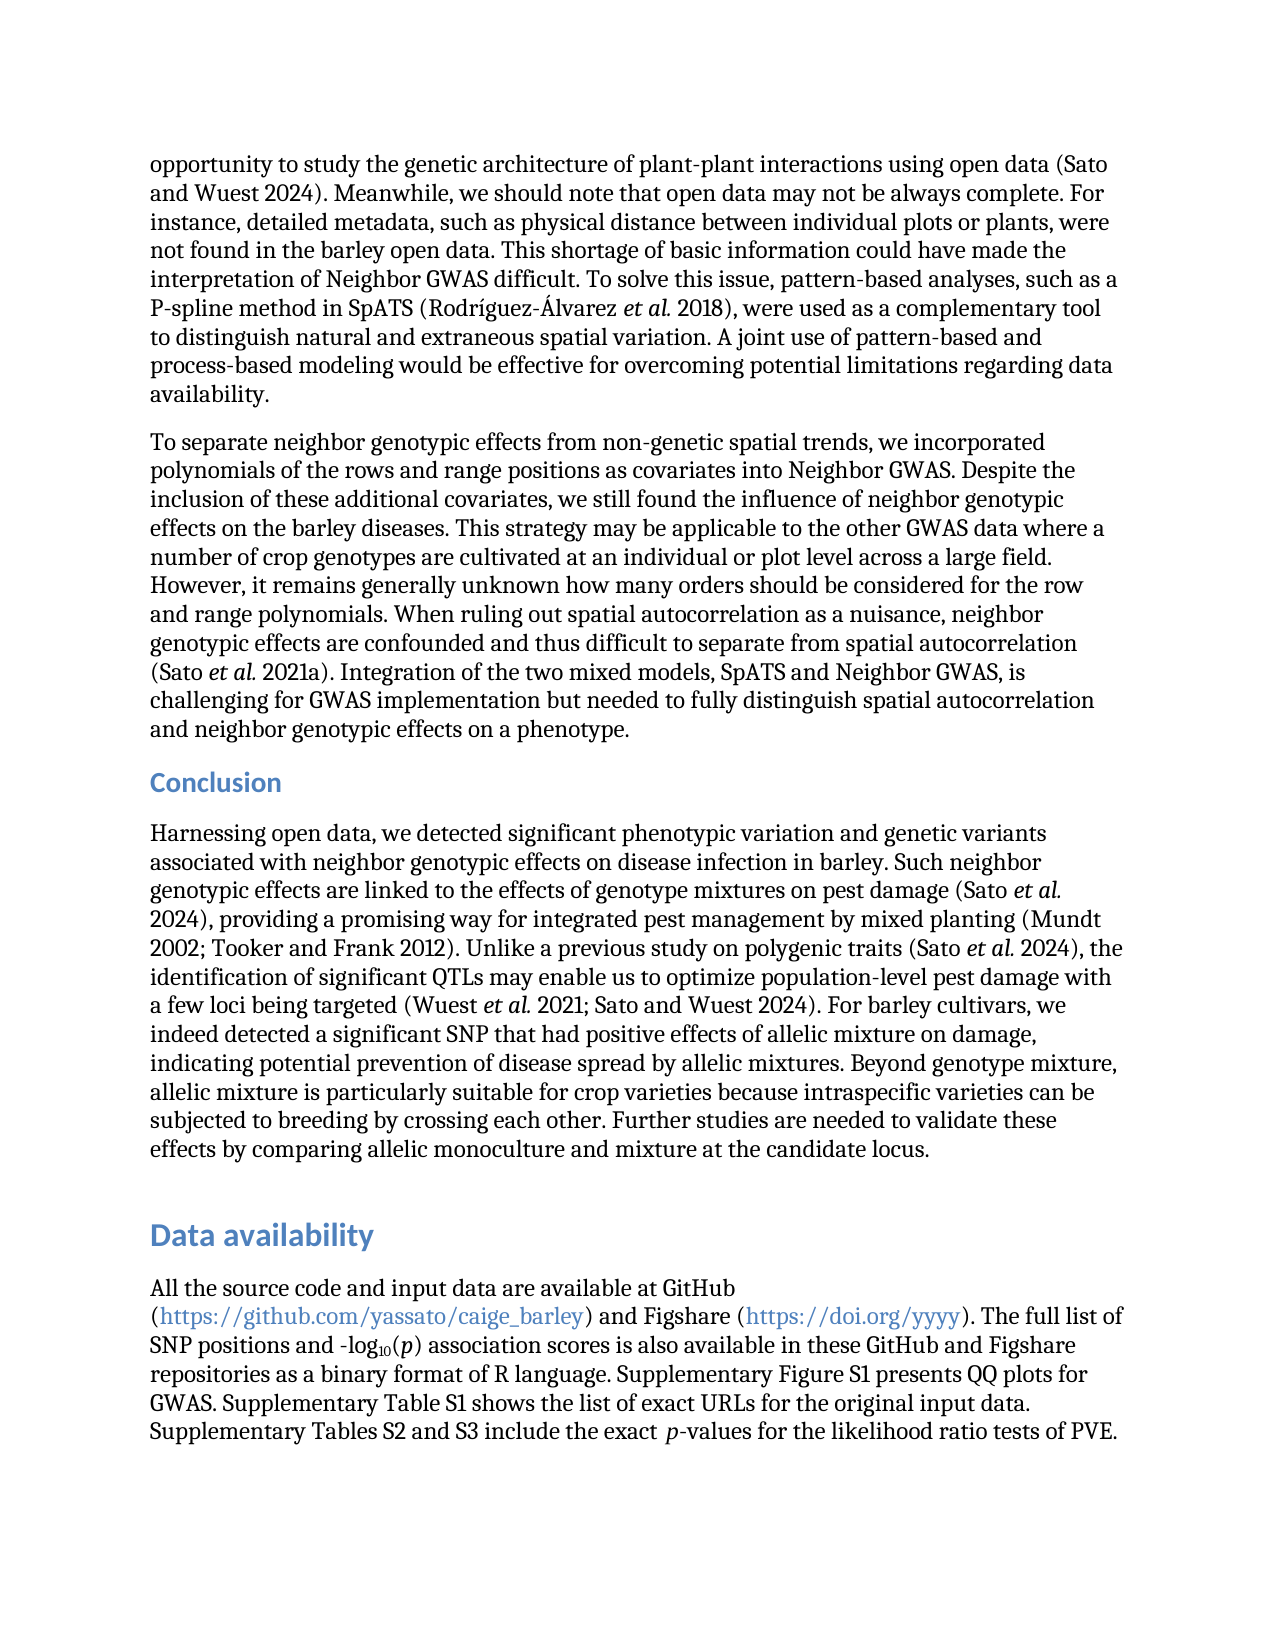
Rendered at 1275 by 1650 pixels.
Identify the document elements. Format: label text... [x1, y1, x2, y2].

text To separate neighbor genotypic effects from non-genetic spatial trends, we incorporated polynomials of the rows and range positions as covariates into Neighbor GWAS. Despite the inclusion of these additional covariates, we still found the influence of neighbor genotypic effects on the barley diseases. This strategy may be applicable to the other GWAS data where a number of crop genotypes are cultivated at an individual or plot level across a large field. However, it remains generally unknown how many orders should be considered for the row and range polynomials. When ruling out spatial autocorrelation as a nuisance, neighbor genotypic effects are confounded and thus difficult to separate from spatial autocorrelation (Sato et al. 2021a). Integration of the two mixed models, SpATS and Neighbor GWAS, is challenging for GWAS implementation but needed to fully distinguish spatial autocorrelation and neighbor genotypic effects on a phenotype. [150, 427, 1125, 744]
text Harnessing open data, we detected significant phenotypic variation and genetic variants associated with neighbor genotypic effects on disease infection in barley. Such neighbor genotypic effects are linked to the effects of genotype mixtures on pest damage (Sato et al. 2024), providing a promising way for integrated pest management by mixed planting (Mundt 2002; Tooker and Frank 2012). Unlike a previous study on polygenic traits (Sato et al. 2024), the identification of significant QTLs may enable us to optimize population-level pest damage with a few loci being targeted (Wuest et al. 2021; Sato and Wuest 2024). For barley cultivars, we indeed detected a significant SNP that had positive effects of allelic mixture on damage, indicating potential prevention of disease spread by allelic mixtures. Beyond genotype mixture, allelic mixture is particularly suitable for crop varieties because intraspecific varieties can be subjected to breeding by crossing each other. Further studies are needed to validate these effects by comparing allelic monoculture and mixture at the candidate locus. [150, 819, 1125, 1164]
subtitle Data availability [150, 1214, 1125, 1255]
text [150, 150, 1125, 409]
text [150, 1273, 1125, 1446]
subtitle Conclusion [150, 764, 1125, 800]
